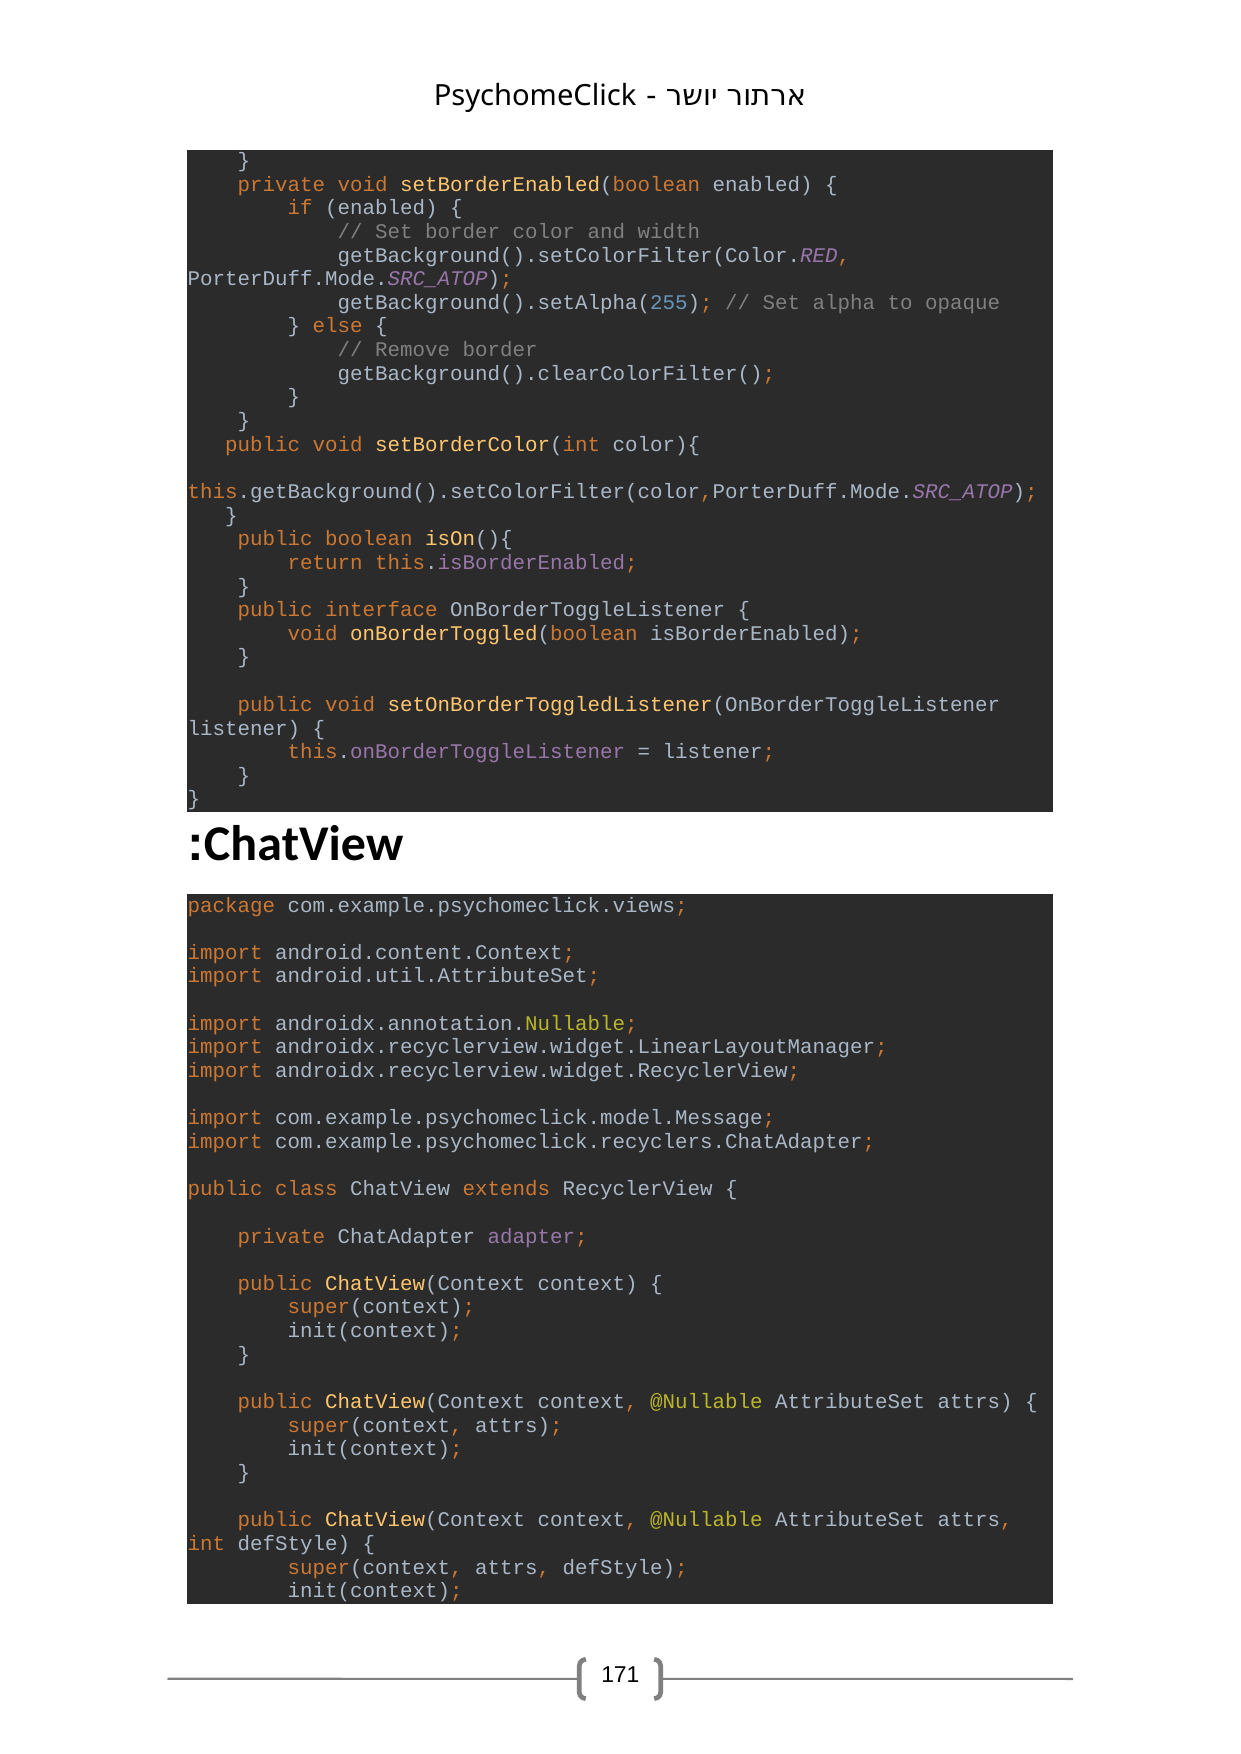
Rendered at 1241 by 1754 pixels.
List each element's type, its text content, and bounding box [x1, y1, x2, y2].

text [187, 894, 1053, 1604]
text ChatView: [187, 812, 1053, 873]
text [187, 150, 1053, 812]
